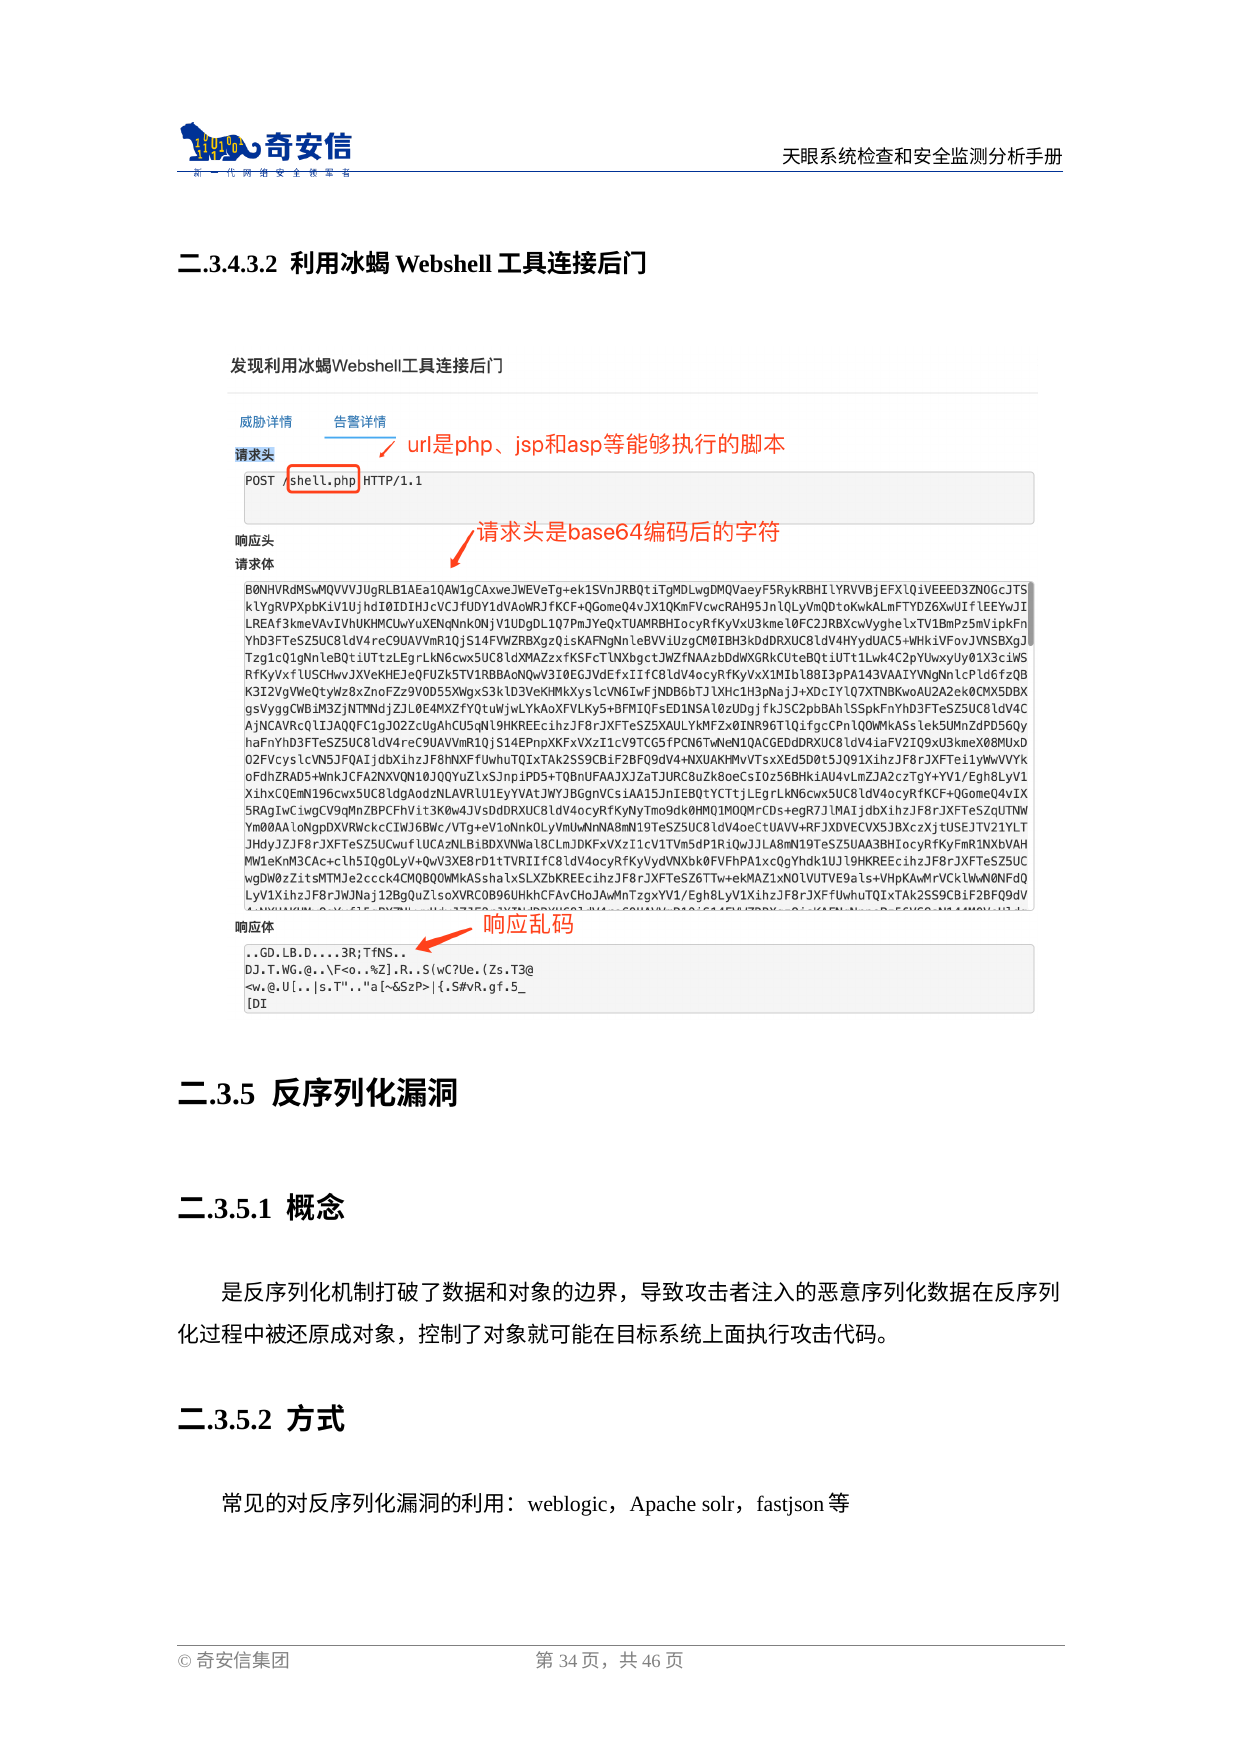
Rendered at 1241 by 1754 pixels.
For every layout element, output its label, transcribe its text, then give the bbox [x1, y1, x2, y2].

text 是反序列化机制打破了数据和对象的边界，导致攻击者注入的恶意序列化数据在反序列化过程中被还原成对象，控制了对象就可能在目标系统上面执行攻击代码。 [177, 1274, 1063, 1350]
picture [177, 172, 355, 181]
picture [177, 121, 355, 171]
text 利用冰蝎Webshell工具连接后门 [177, 228, 1063, 296]
text 反序列化漏洞 [177, 1057, 1063, 1125]
picture [227, 346, 1038, 1020]
text 常见的对反序列化漏洞的利用：weblogic，Apache solr，fastjson等 [177, 1485, 1063, 1519]
text 概念 [177, 1172, 1063, 1240]
text 方式 [177, 1383, 1063, 1451]
